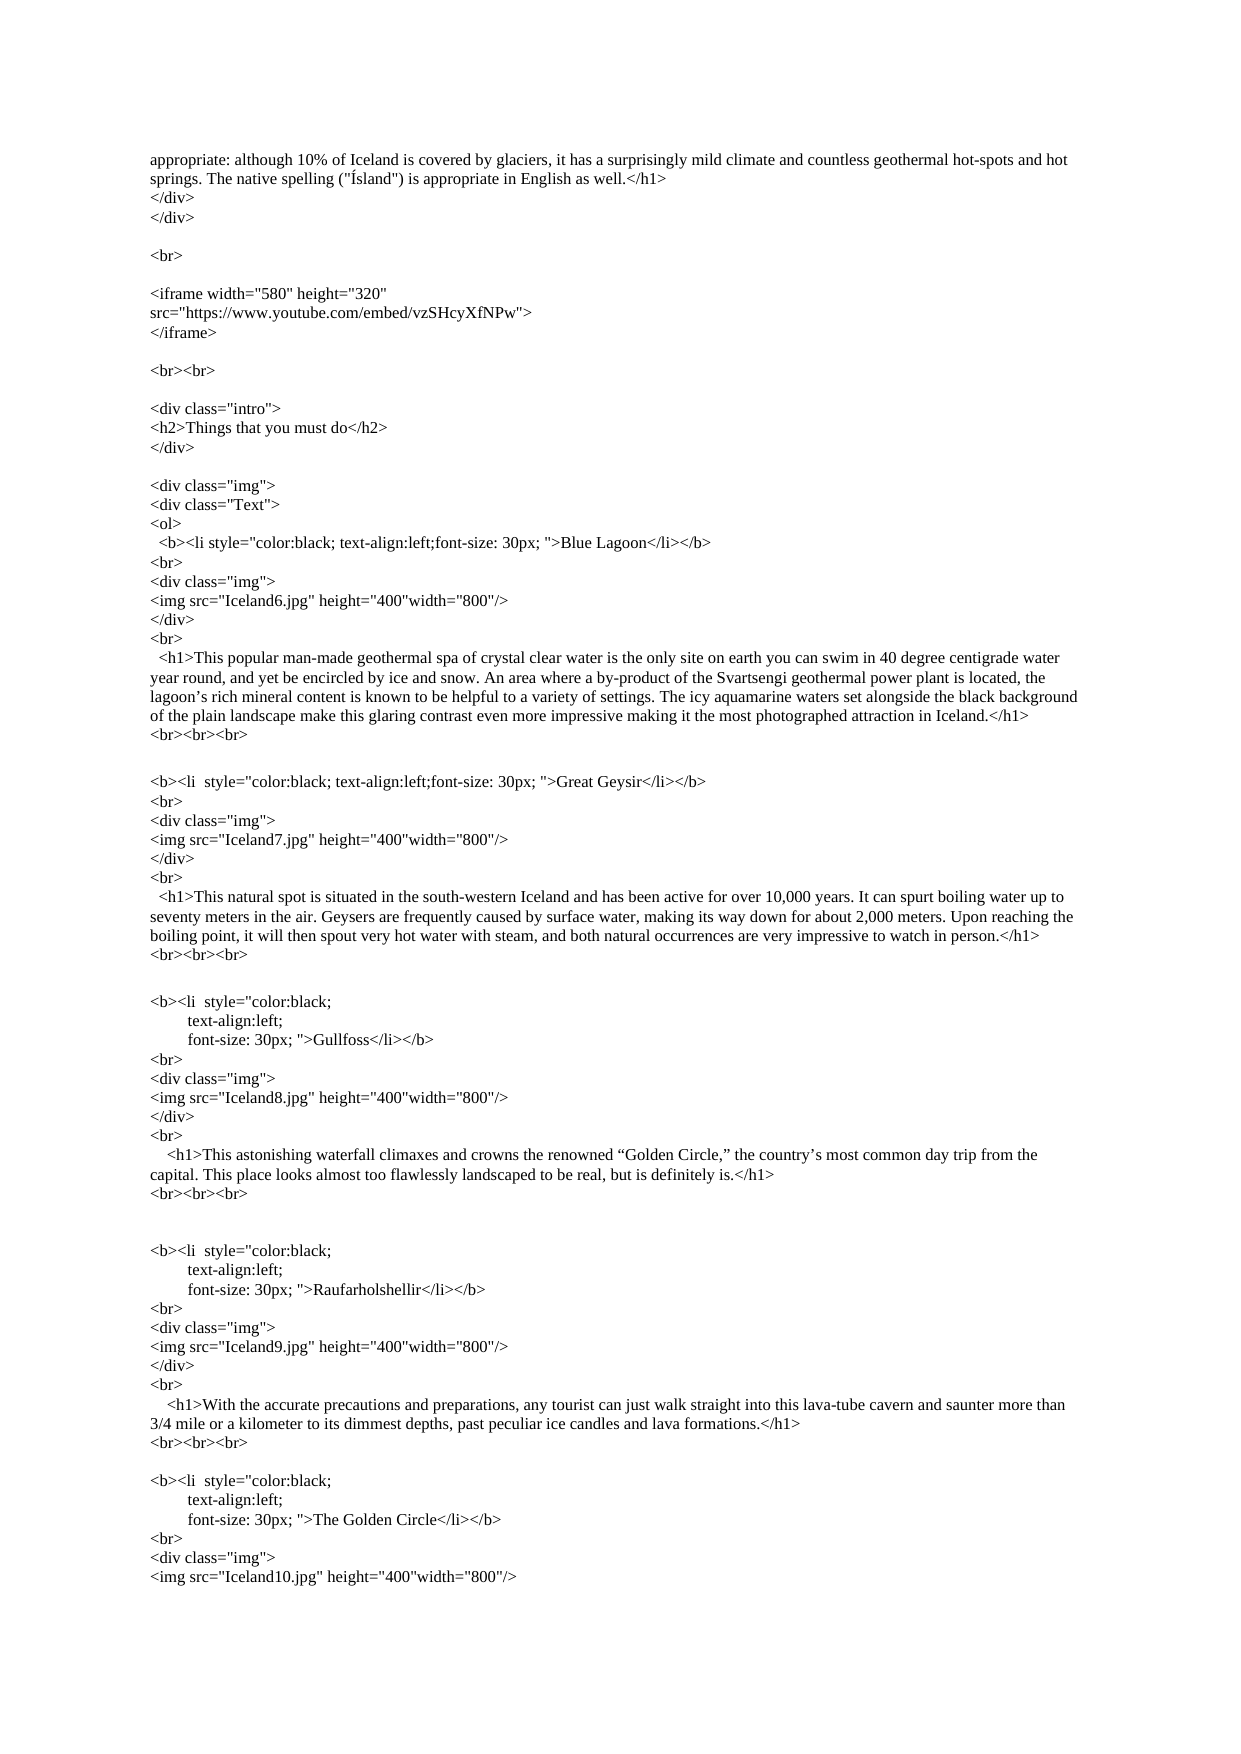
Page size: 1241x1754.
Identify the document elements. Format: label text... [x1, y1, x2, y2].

text <div class="Text"> [150, 495, 1090, 514]
text </div> [150, 207, 1090, 227]
text <ol> [150, 514, 1090, 533]
text <b><li style="color:black; text-align:left;font-size: 30px; ">Blue Lagoon</li></b> [150, 533, 1090, 552]
text <div class="img"> [150, 1068, 1090, 1088]
text <br> [150, 1528, 1090, 1548]
text <div class="img"> [150, 572, 1090, 591]
text </div> [150, 849, 1090, 868]
text <img src="Iceland9.jpg" height="400"width="800"/> [150, 1337, 1090, 1356]
text <br> [150, 1049, 1090, 1068]
text <br> [150, 1375, 1090, 1394]
text <br> [150, 1126, 1090, 1145]
text font-size: 30px; ">Raufarholshellir</li></b> [150, 1279, 1090, 1298]
text font-size: 30px; ">The Golden Circle</li></b> [150, 1509, 1090, 1528]
text <br><br> [150, 361, 1090, 380]
text </div> [150, 1356, 1090, 1375]
text text-align:left; [150, 1260, 1090, 1279]
text <br> [150, 629, 1090, 648]
text </div> [150, 1107, 1090, 1126]
text <br><br><br> [150, 945, 1090, 964]
text <img src="Iceland8.jpg" height="400"width="800"/> [150, 1088, 1090, 1107]
text </iframe> [150, 322, 1090, 342]
text font-size: 30px; ">Gullfoss</li></b> [150, 1030, 1090, 1049]
text <br><br><br> [150, 725, 1090, 744]
text <div class="intro"> [150, 399, 1090, 418]
text <h2>Things that you must do</h2> [150, 418, 1090, 437]
text </div> [150, 610, 1090, 629]
text <br> [150, 552, 1090, 572]
text <div class="img"> [150, 1318, 1090, 1337]
text <b><li style="color:black; [150, 992, 1090, 1011]
text <div class="img"> [150, 476, 1090, 495]
text <img src="Iceland6.jpg" height="400"width="800"/> [150, 591, 1090, 610]
text <br><br><br> [150, 1183, 1090, 1203]
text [150, 150, 1090, 188]
text <b><li style="color:black; text-align:left;font-size: 30px; ">Great Geysir</li></b> [150, 772, 1090, 791]
text <b><li style="color:black; [150, 1241, 1090, 1260]
text <br> [150, 246, 1090, 265]
text <h1>This popular man-made geothermal spa of crystal clear water is the only site on earth you can swim in 40 degree centigrade water year round, and yet be encircled by ice and snow. An area where a by-product of the Svartsengi geothermal power plant is located, the lagoon’s rich mineral content is known to be helpful to a variety of settings. The icy aquamarine waters set alongside the black background of the plain landscape make this glaring contrast even more impressive making it the most photographed attraction in Iceland.</h1> [150, 648, 1090, 725]
text <h1>With the accurate precautions and preparations, any tourist can just walk straight into this lava-tube cavern and saunter more than 3/4 mile or a kilometer to its dimmest depths, past peculiar ice candles and lava formations.</h1> [150, 1394, 1090, 1433]
text src="https://www.youtube.com/embed/vzSHcyXfNPw"> [150, 303, 1090, 322]
text <br> [150, 868, 1090, 887]
text <br> [150, 1298, 1090, 1318]
text <img src="Iceland10.jpg" height="400"width="800"/> [150, 1567, 1090, 1586]
text <h1>This astonishing waterfall climaxes and crowns the renowned “Golden Circle,” the country’s most common day trip from the capital. This place looks almost too flawlessly landscaped to be real, but is definitely is.</h1> [150, 1145, 1090, 1183]
text text-align:left; [150, 1011, 1090, 1030]
text </div> [150, 437, 1090, 457]
text <iframe width="580" height="320" [150, 284, 1090, 303]
text <h1>This natural spot is situated in the south-western Iceland and has been active for over 10,000 years. It can spurt boiling water up to seventy meters in the air. Geysers are frequently caused by surface water, making its way down for about 2,000 meters. Upon reaching the boiling point, it will then spout very hot water with steam, and both natural occurrences are very impressive to watch in person.</h1> [150, 887, 1090, 945]
text <div class="img"> [150, 811, 1090, 830]
text <br> [150, 791, 1090, 811]
text <br><br><br> [150, 1433, 1090, 1452]
text <div class="img"> [150, 1548, 1090, 1567]
text <img src="Iceland7.jpg" height="400"width="800"/> [150, 830, 1090, 849]
text <b><li style="color:black; [150, 1471, 1090, 1490]
text text-align:left; [150, 1490, 1090, 1509]
text </div> [150, 188, 1090, 207]
